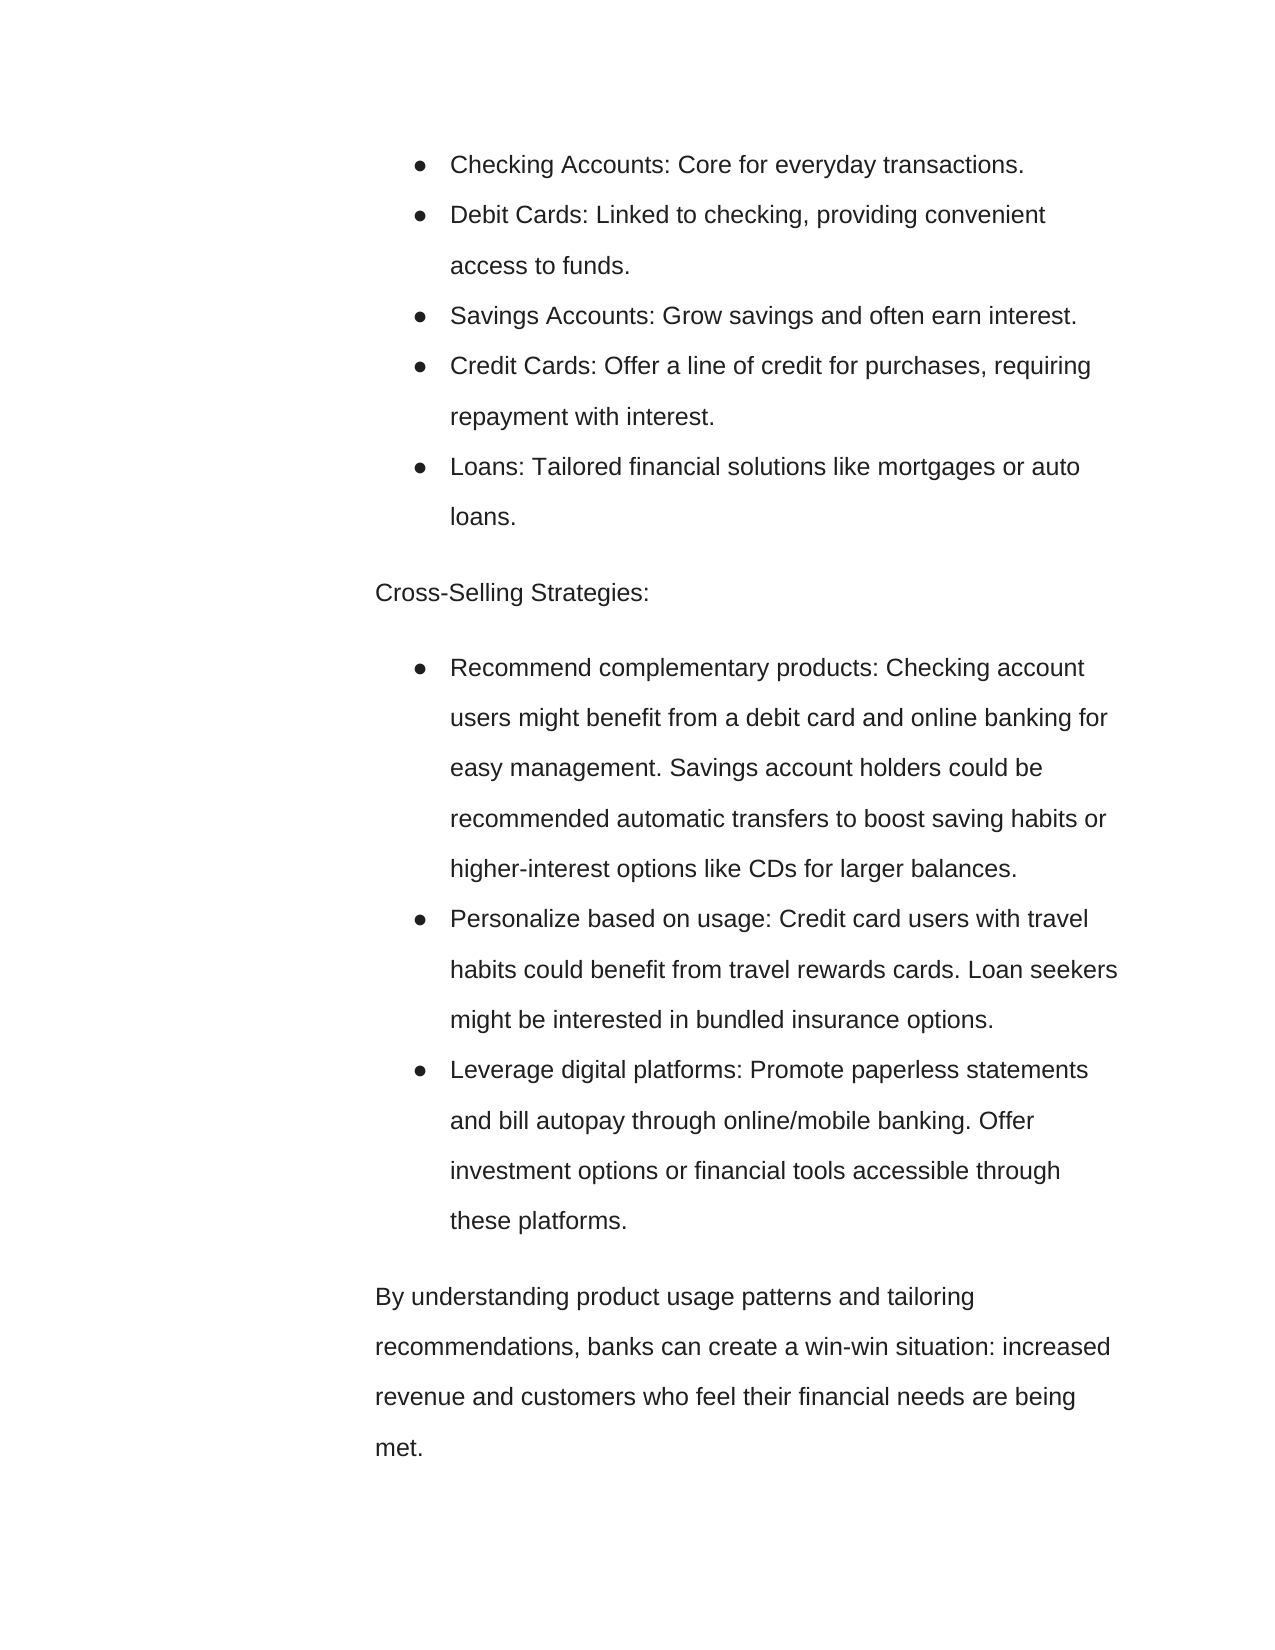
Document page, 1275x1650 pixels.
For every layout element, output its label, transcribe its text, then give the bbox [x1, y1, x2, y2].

list Personalize based on usage: Credit card users with travel habits could benefit from travel rewards cards. Loan seekers might be interested in bundled insurance options. [412, 904, 1125, 1034]
list Credit Cards: Offer a line of credit for purchases, requiring repayment with interest. [412, 351, 1125, 430]
list Savings Accounts: Grow savings and often earn interest. [412, 301, 1125, 330]
list Debit Cards: Linked to checking, providing convenient access to funds. [412, 200, 1125, 279]
text By understanding product usage patterns and tailoring recommendations, banks can create a win-win situation: increased revenue and customers who feel their financial needs are being met. [375, 1282, 1125, 1461]
list Checking Accounts: Core for everyday transactions. [412, 150, 1125, 179]
list Leverage digital platforms: Promote paperless statements and bill autopay through online/mobile banking. Offer investment options or financial tools accessible through these platforms. [412, 1055, 1125, 1235]
text Cross-Selling Strategies: [375, 577, 1125, 606]
list Recommend complementary products: Checking account users might benefit from a debit card and online banking for easy management. Savings account holders could be recommended automatic transfers to boost saving habits or higher-interest options like CDs for larger balances. [412, 653, 1125, 883]
list Loans: Tailored financial solutions like mortgages or auto loans. [412, 452, 1125, 531]
